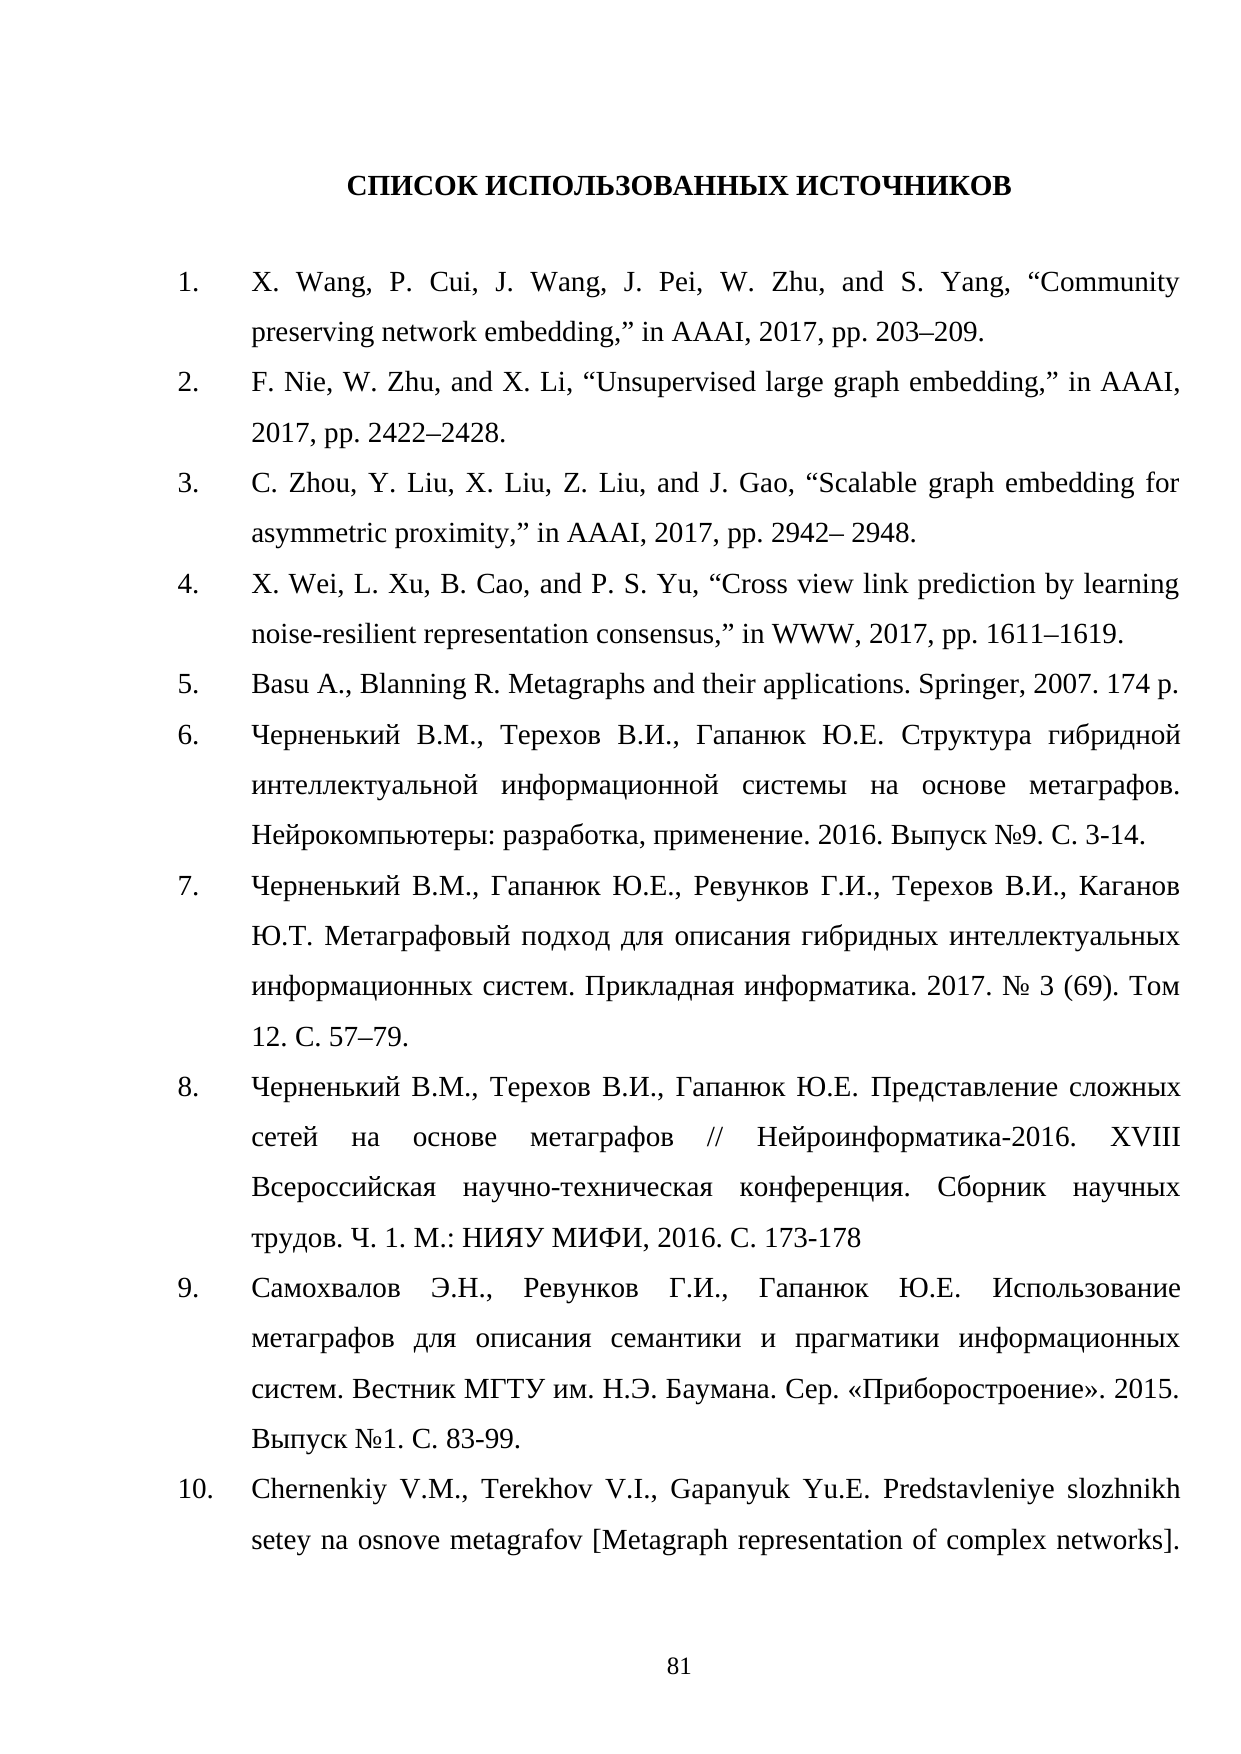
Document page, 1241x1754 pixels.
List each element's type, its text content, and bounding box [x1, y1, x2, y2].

list C. Zhou, Y. Liu, X. Liu, Z. Liu, and J. Gao, “Scalable graph embedding for asymmetric proximity,” in AAAI, 2017, pp. 2942– 2948. [177, 465, 1181, 549]
list F. Nie, W. Zhu, and X. Li, “Unsupervised large graph embedding,” in AAAI, 2017, pp. 2422–2428. [177, 364, 1181, 448]
list X. Wang, P. Cui, J. Wang, J. Pei, W. Zhu, and S. Yang, “Community preserving network embedding,” in AAAI, 2017, pp. 203–209. [177, 264, 1181, 348]
list Черненький В.М., Терехов В.И., Гапанюк Ю.Е. Представление сложных сетей на основе метаграфов // Нейроинформатика-2016. XVIII Всероссийская научно-техническая конференция. Сборник научных трудов. Ч. 1. М.: НИЯУ МИФИ, 2016. C. 173-178 [177, 1069, 1181, 1253]
list Самохвалов Э.Н., Ревунков Г.И., Гапанюк Ю.Е. Использование метаграфов для описания семантики и прагматики информационных систем. Вестник МГТУ им. Н.Э. Баумана. Сер. «Приборостроение». 2015. Выпуск №1. С. 83-99. [177, 1270, 1181, 1455]
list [177, 1471, 1181, 1555]
subtitle СПИСОК ИСПОЛЬЗОВАННЫХ ИСТОЧНИКОВ [177, 168, 1181, 202]
list X. Wei, L. Xu, B. Cao, and P. S. Yu, “Cross view link prediction by learning noise-resilient representation consensus,” in WWW, 2017, pp. 1611–1619. [177, 566, 1181, 650]
list Basu A., Blanning R. Metagraphs and their applications. Springer, 2007. 174 p. [177, 666, 1181, 700]
list Черненький В.М., Гапанюк Ю.Е., Ревунков Г.И., Терехов В.И., Каганов Ю.Т. Метаграфовый подход для описания гибридных интеллектуальных информационных систем. Прикладная информатика. 2017. № 3 (69). Том 12. С. 57–79. [177, 868, 1181, 1052]
list Черненький В.М., Терехов В.И., Гапанюк Ю.Е. Структура гибридной интеллектуальной информационной системы на основе метаграфов. Нейрокомпьютеры: разработка, применение. 2016. Выпуск №9. С. 3-14. [177, 717, 1181, 851]
